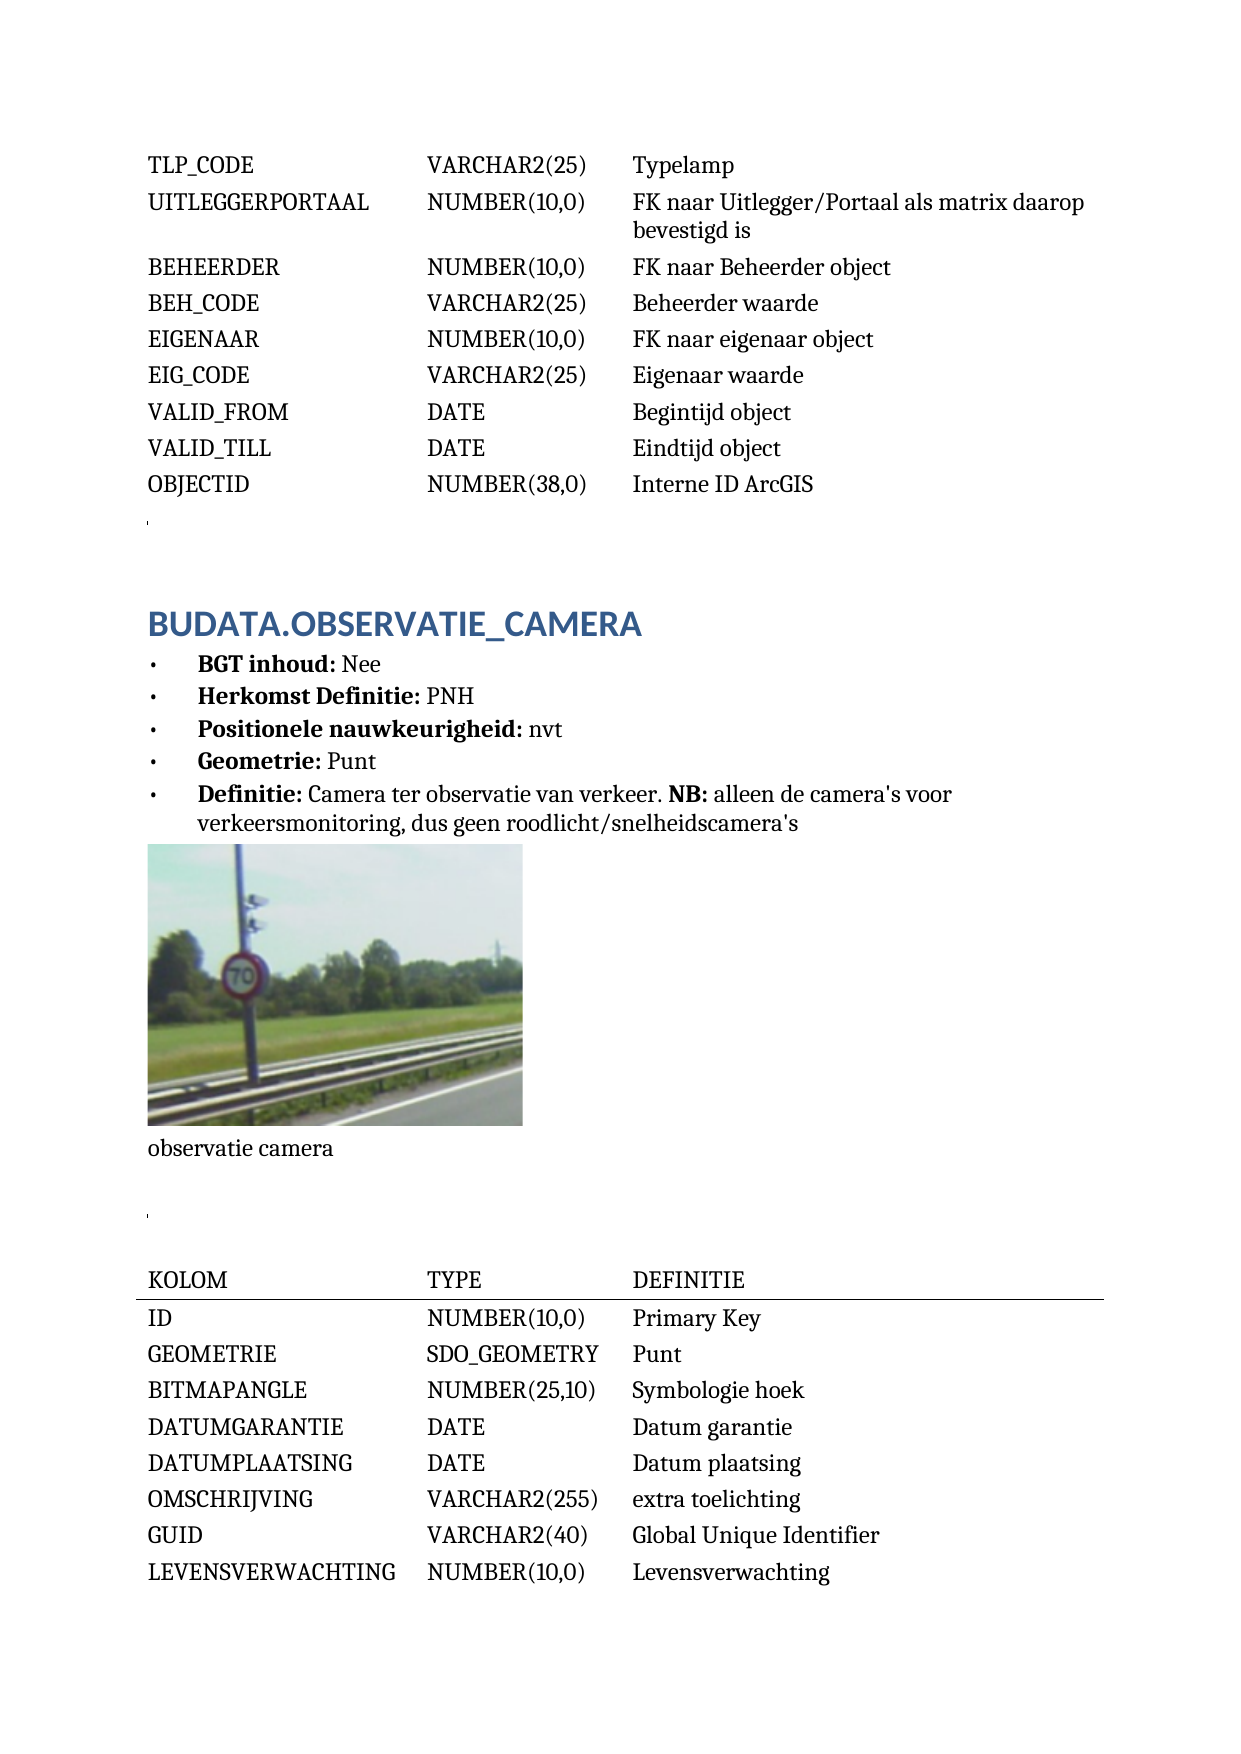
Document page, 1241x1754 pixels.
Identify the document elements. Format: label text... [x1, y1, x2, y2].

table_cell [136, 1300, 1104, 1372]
list BGT inhoud: Nee [148, 650, 1093, 678]
picture [147, 844, 523, 1126]
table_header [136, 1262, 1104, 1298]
list Positionele nauwkeurigheid: nvt [148, 715, 1093, 743]
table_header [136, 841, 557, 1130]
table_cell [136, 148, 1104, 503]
subtitle BUDATA.OBSERVATIE_CAMERA [148, 600, 1093, 646]
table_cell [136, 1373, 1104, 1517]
list Geometrie: Punt [148, 747, 1093, 776]
list Herkomst Definitie: PNH [148, 682, 1093, 711]
list Definitie: Camera ter observatie van verkeer. NB: alleen de camera's voor verkeersmonitoring, dus geen roodlicht/snelheidscamera's [148, 780, 1093, 837]
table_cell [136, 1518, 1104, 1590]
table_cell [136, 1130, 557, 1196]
